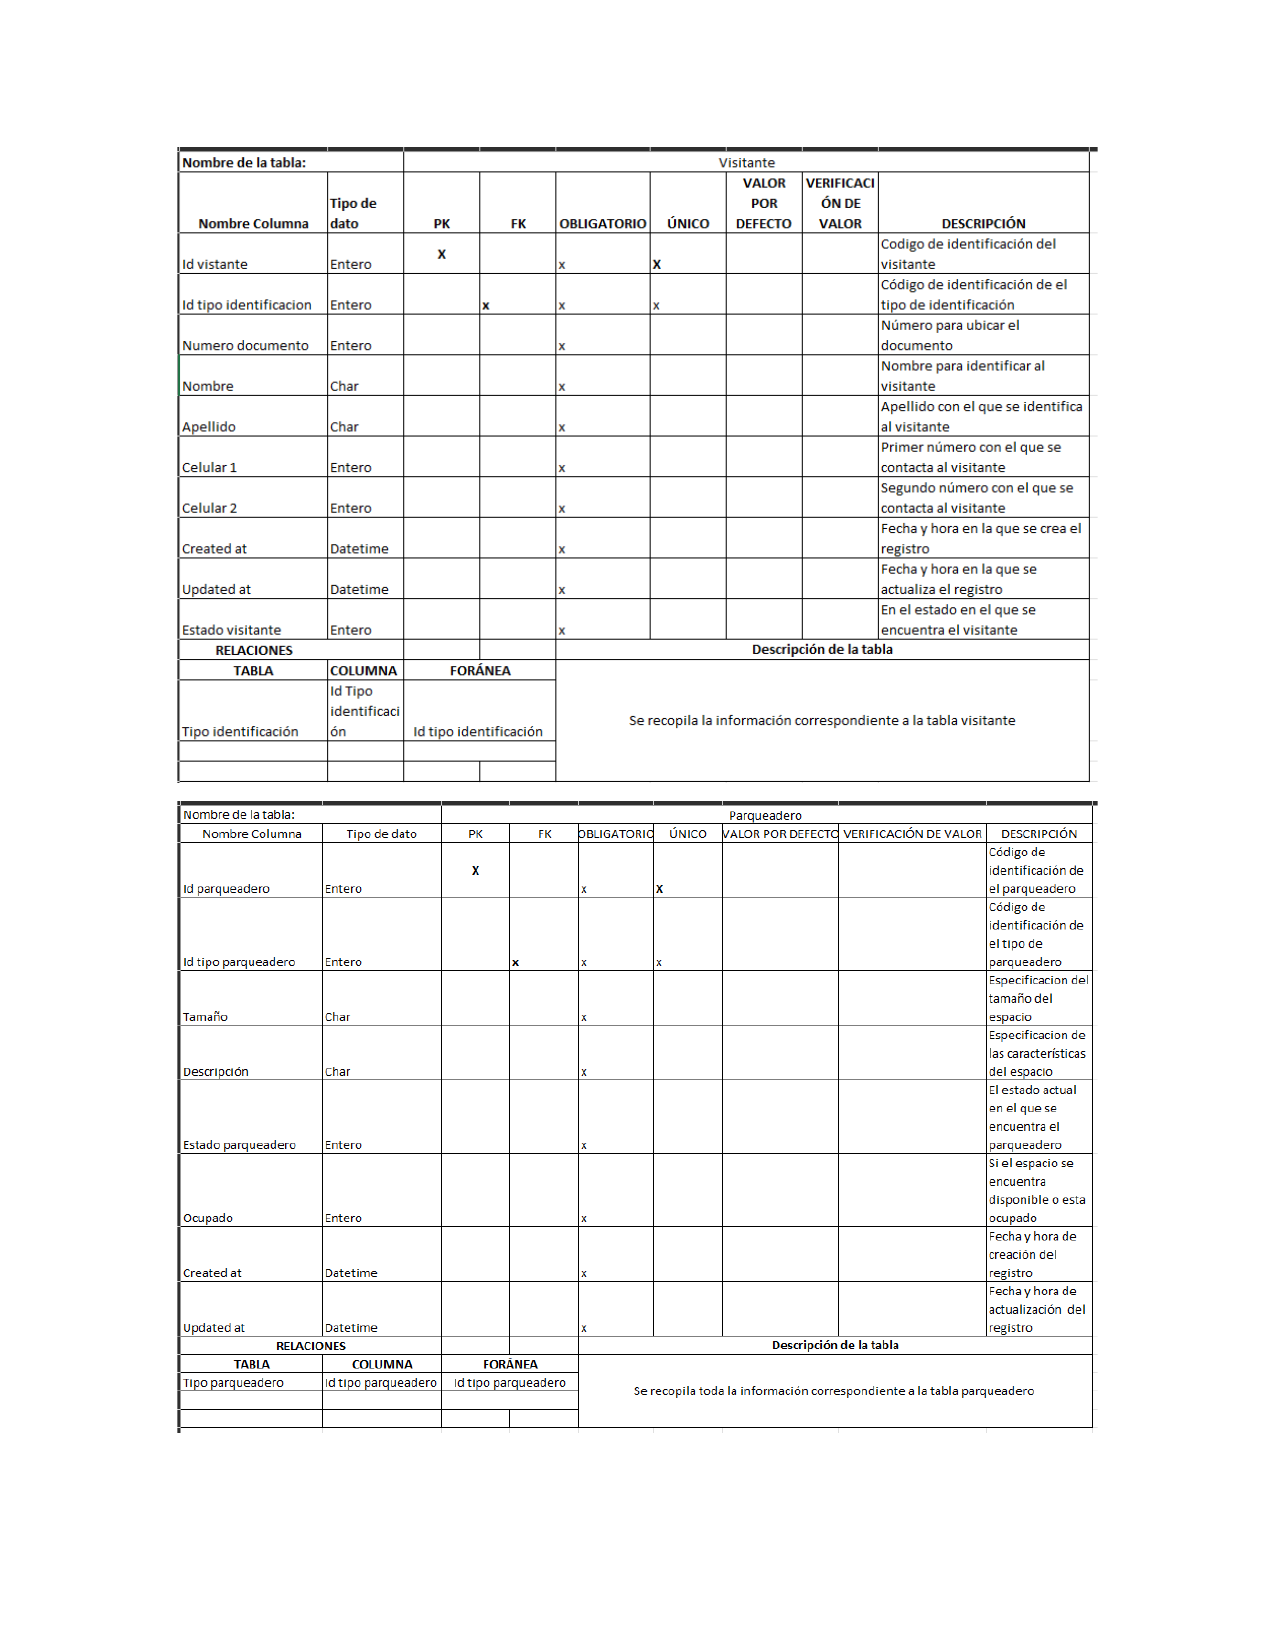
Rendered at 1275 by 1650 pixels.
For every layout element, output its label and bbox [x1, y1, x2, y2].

picture [177, 147, 1098, 783]
picture [177, 801, 1098, 1433]
